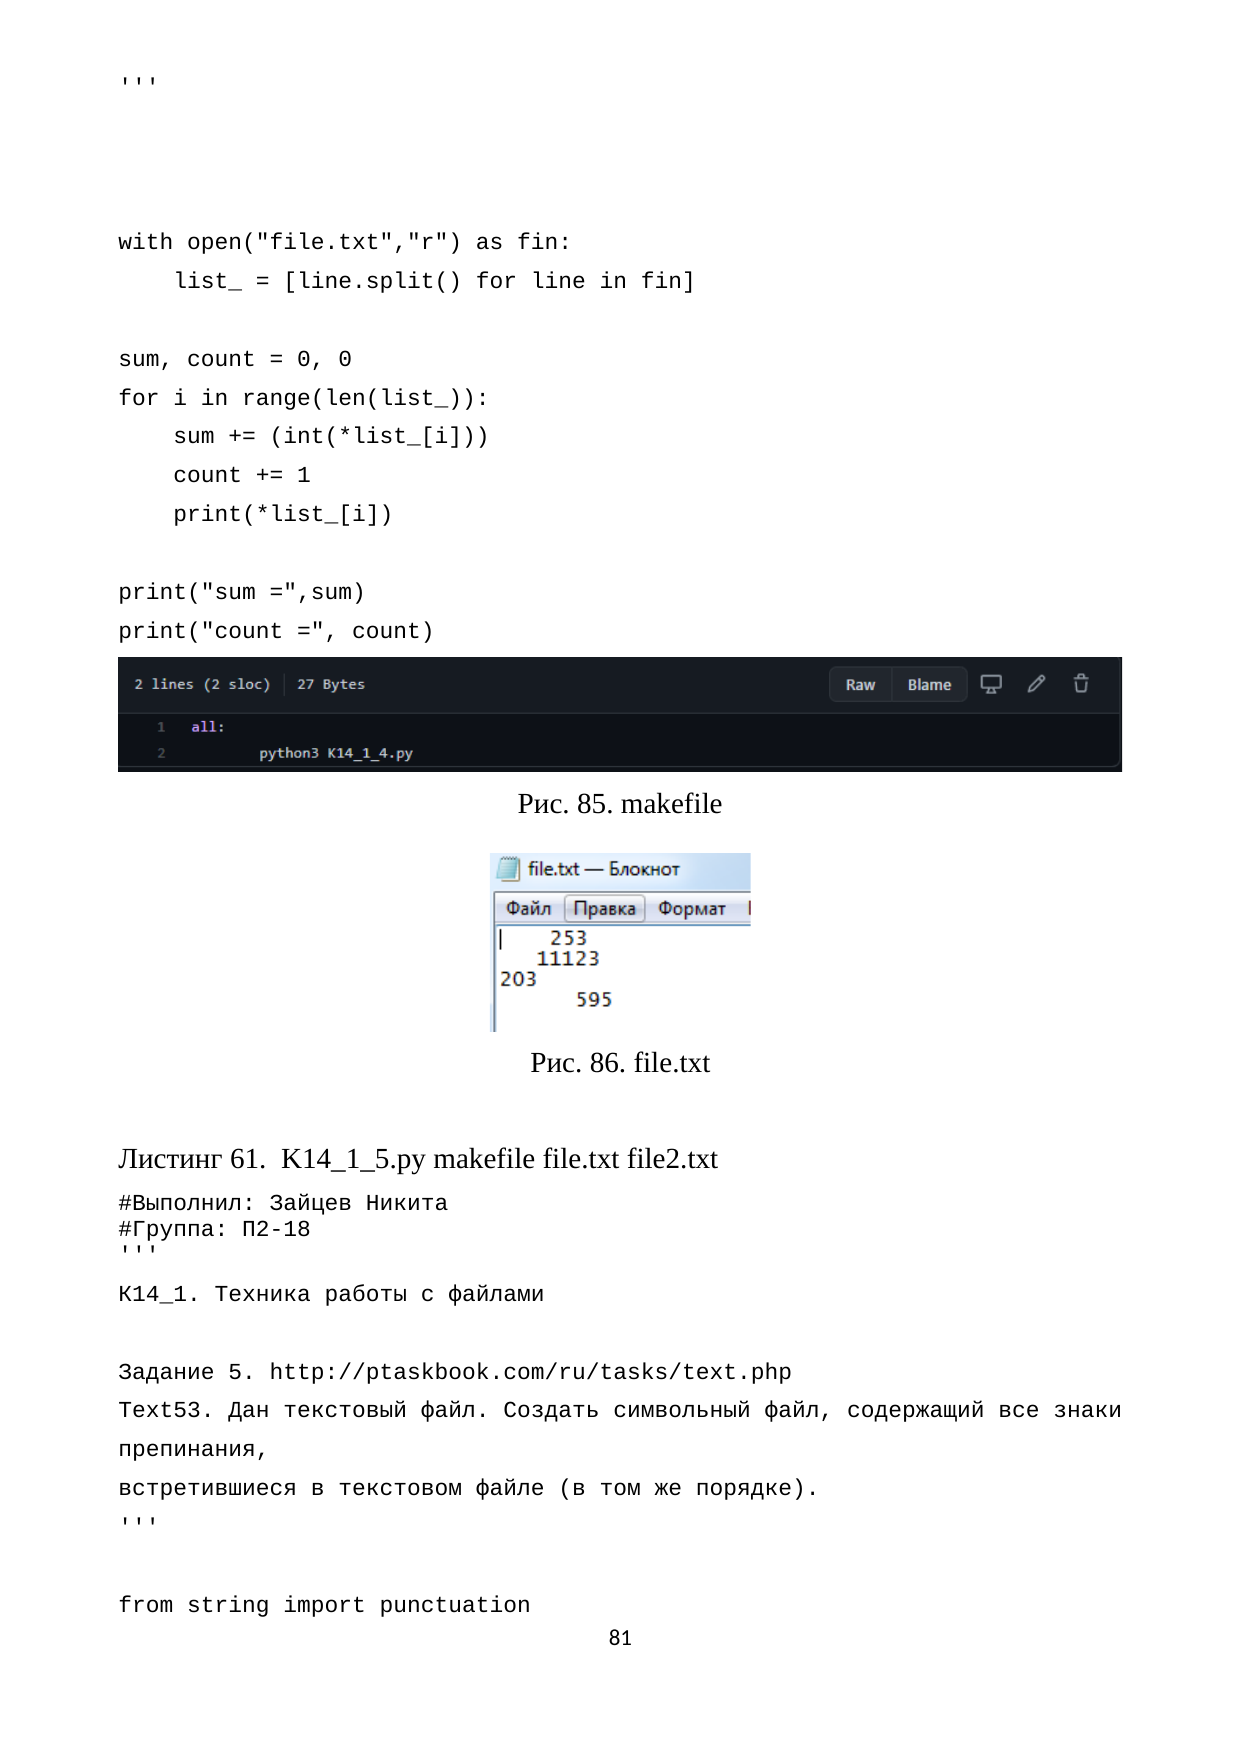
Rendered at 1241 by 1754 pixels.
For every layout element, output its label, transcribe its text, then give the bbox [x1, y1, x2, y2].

text Text53. Дан текстовый файл. Создать символьный файл, содержащий все знаки препинания, [118, 1399, 1122, 1464]
text Листинг 61. K14_1_5.py makefile file.txt file2.txt [118, 1141, 1122, 1175]
text #Группа: П2-18 [118, 1217, 1122, 1243]
picture [118, 657, 1123, 772]
text from string import punctuation [118, 1593, 1122, 1619]
text sum, count = 0, 0 [118, 347, 1122, 373]
text Рис. 85. makefile [118, 786, 1122, 819]
text print("count =", count) [118, 619, 1122, 645]
text встретившиеся в текстовом файле (в том же порядке). [118, 1477, 1122, 1502]
text Задание 5. http://ptaskbook.com/ru/tasks/text.php [118, 1360, 1122, 1386]
text sum += (int(*list_[i])) [118, 425, 1122, 451]
text print("sum =",sum) [118, 580, 1122, 606]
text count += 1 [118, 463, 1122, 489]
text with open("file.txt","r") as fin: [118, 230, 1122, 256]
text for i in range(len(list_)): [118, 386, 1122, 412]
text К14_1. Техника работы с файлами [118, 1282, 1122, 1308]
text ''' [118, 1243, 1122, 1269]
text #Выполнил: Зайцев Никита [118, 1192, 1122, 1217]
text ''' [118, 75, 1122, 101]
picture [489, 853, 751, 1032]
text Рис. 86. file.txt [118, 1046, 1122, 1079]
text ''' [118, 1515, 1122, 1541]
text print(*list_[i]) [118, 502, 1122, 528]
text list_ = [line.split() for line in fin] [118, 269, 1122, 295]
